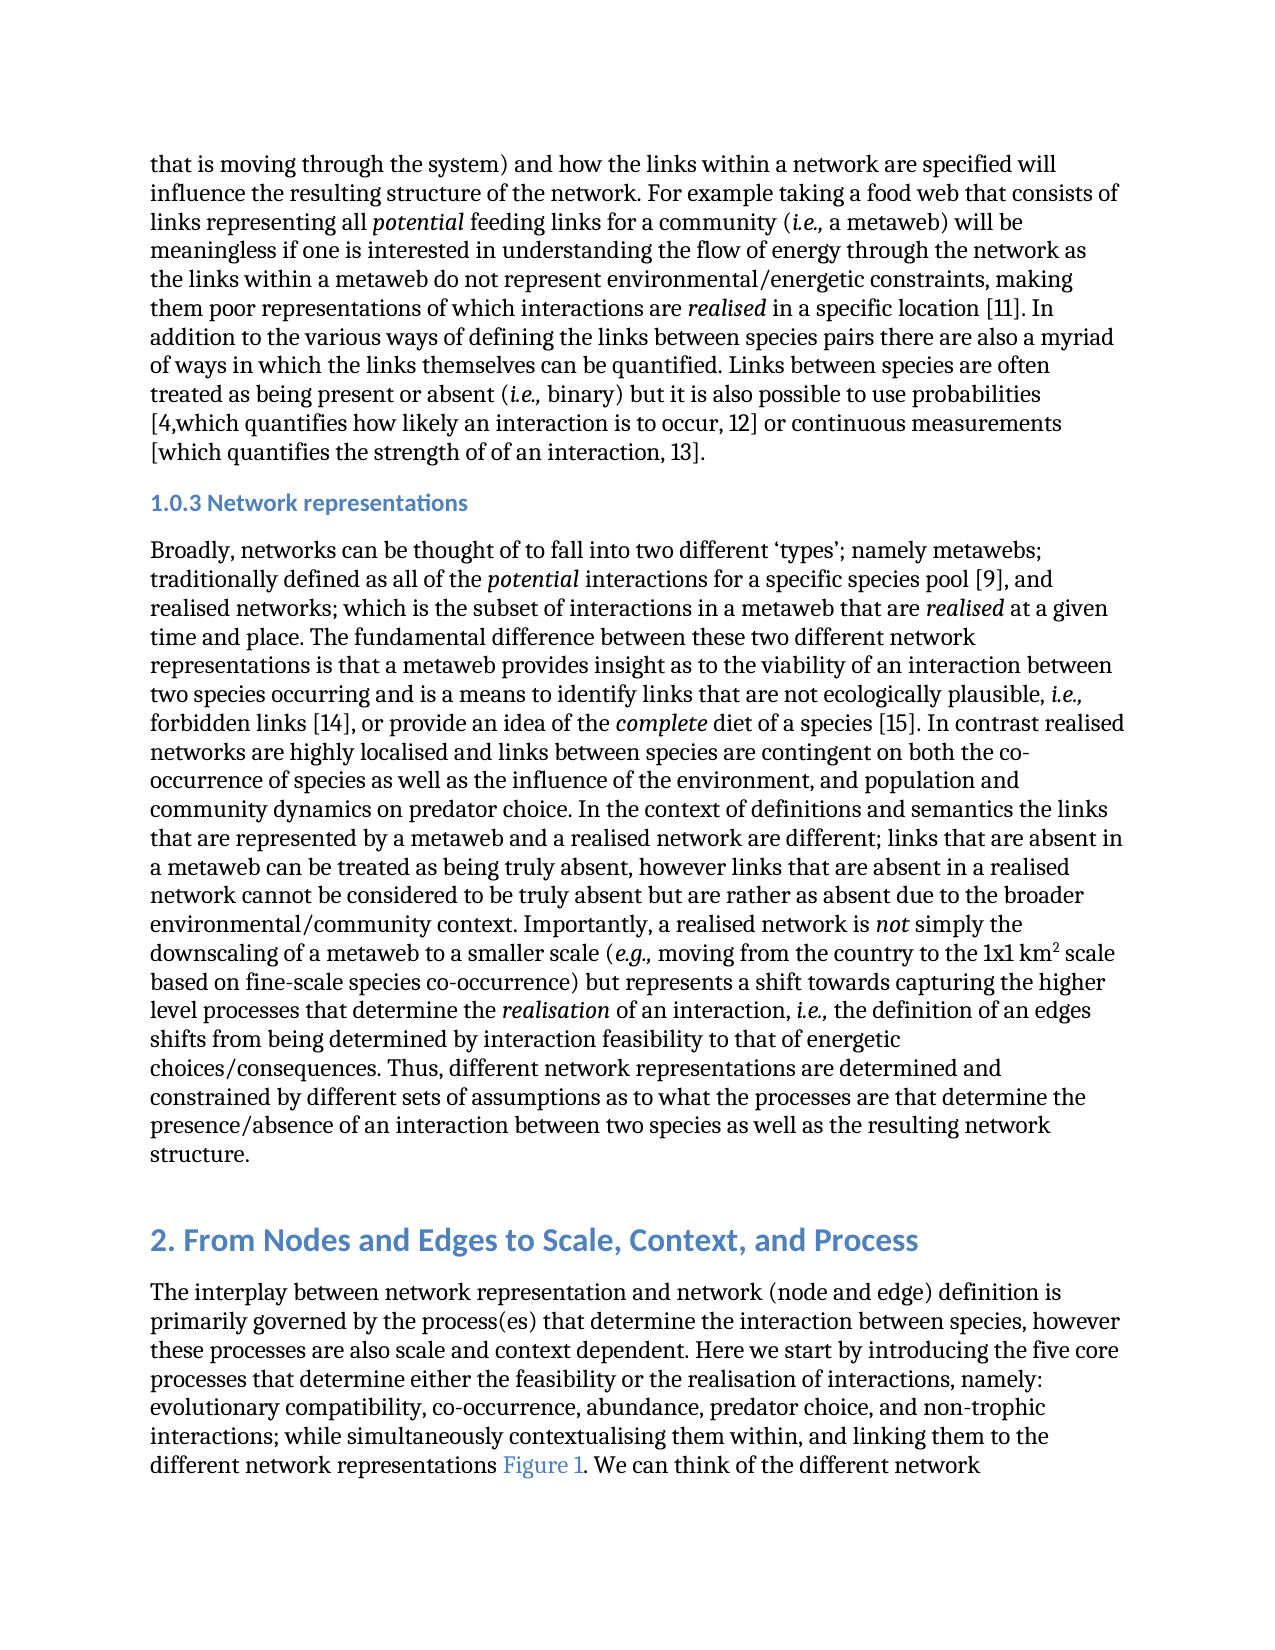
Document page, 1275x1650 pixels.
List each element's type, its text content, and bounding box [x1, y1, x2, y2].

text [150, 150, 1125, 466]
subtitle 1.0.3 Network representations [150, 487, 1125, 518]
subtitle 2. From Nodes and Edges to Scale, Context, and Process [150, 1219, 1125, 1259]
text Broadly, networks can be thought of to fall into two different ‘types’; namely metawebs; traditionally defined as all of the potential interactions for a specific species pool [9], and realised networks; which is the subset of interactions in a metaweb that are realised at a given time and place. The fundamental difference between these two different network representations is that a metaweb provides insight as to the viability of an interaction between two species occurring and is a means to identify links that are not ecologically plausible, i.e., forbidden links [14], or provide an idea of the complete diet of a species [15]. In contrast realised networks are highly localised and links between species are contingent on both the co-occurrence of species as well as the influence of the environment, and population and community dynamics on predator choice. In the context of definitions and semantics the links that are represented by a metaweb and a realised network are different; links that are absent in a metaweb can be treated as being truly absent, however links that are absent in a realised network cannot be considered to be truly absent but are rather as absent due to the broader environmental/community context. Importantly, a realised network is not simply the downscaling of a metaweb to a smaller scale (e.g., moving from the country to the 1x1 km2 scale based on fine-scale species co-occurrence) but represents a shift towards capturing the higher level processes that determine the realisation of an interaction, i.e., the definition of an edges shifts from being determined by interaction feasibility to that of energetic choices/consequences. Thus, different network representations are determined and constrained by different sets of assumptions as to what the processes are that determine the presence/absence of an interaction between two species as well as the resulting network structure. [150, 536, 1125, 1169]
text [150, 1278, 1125, 1479]
